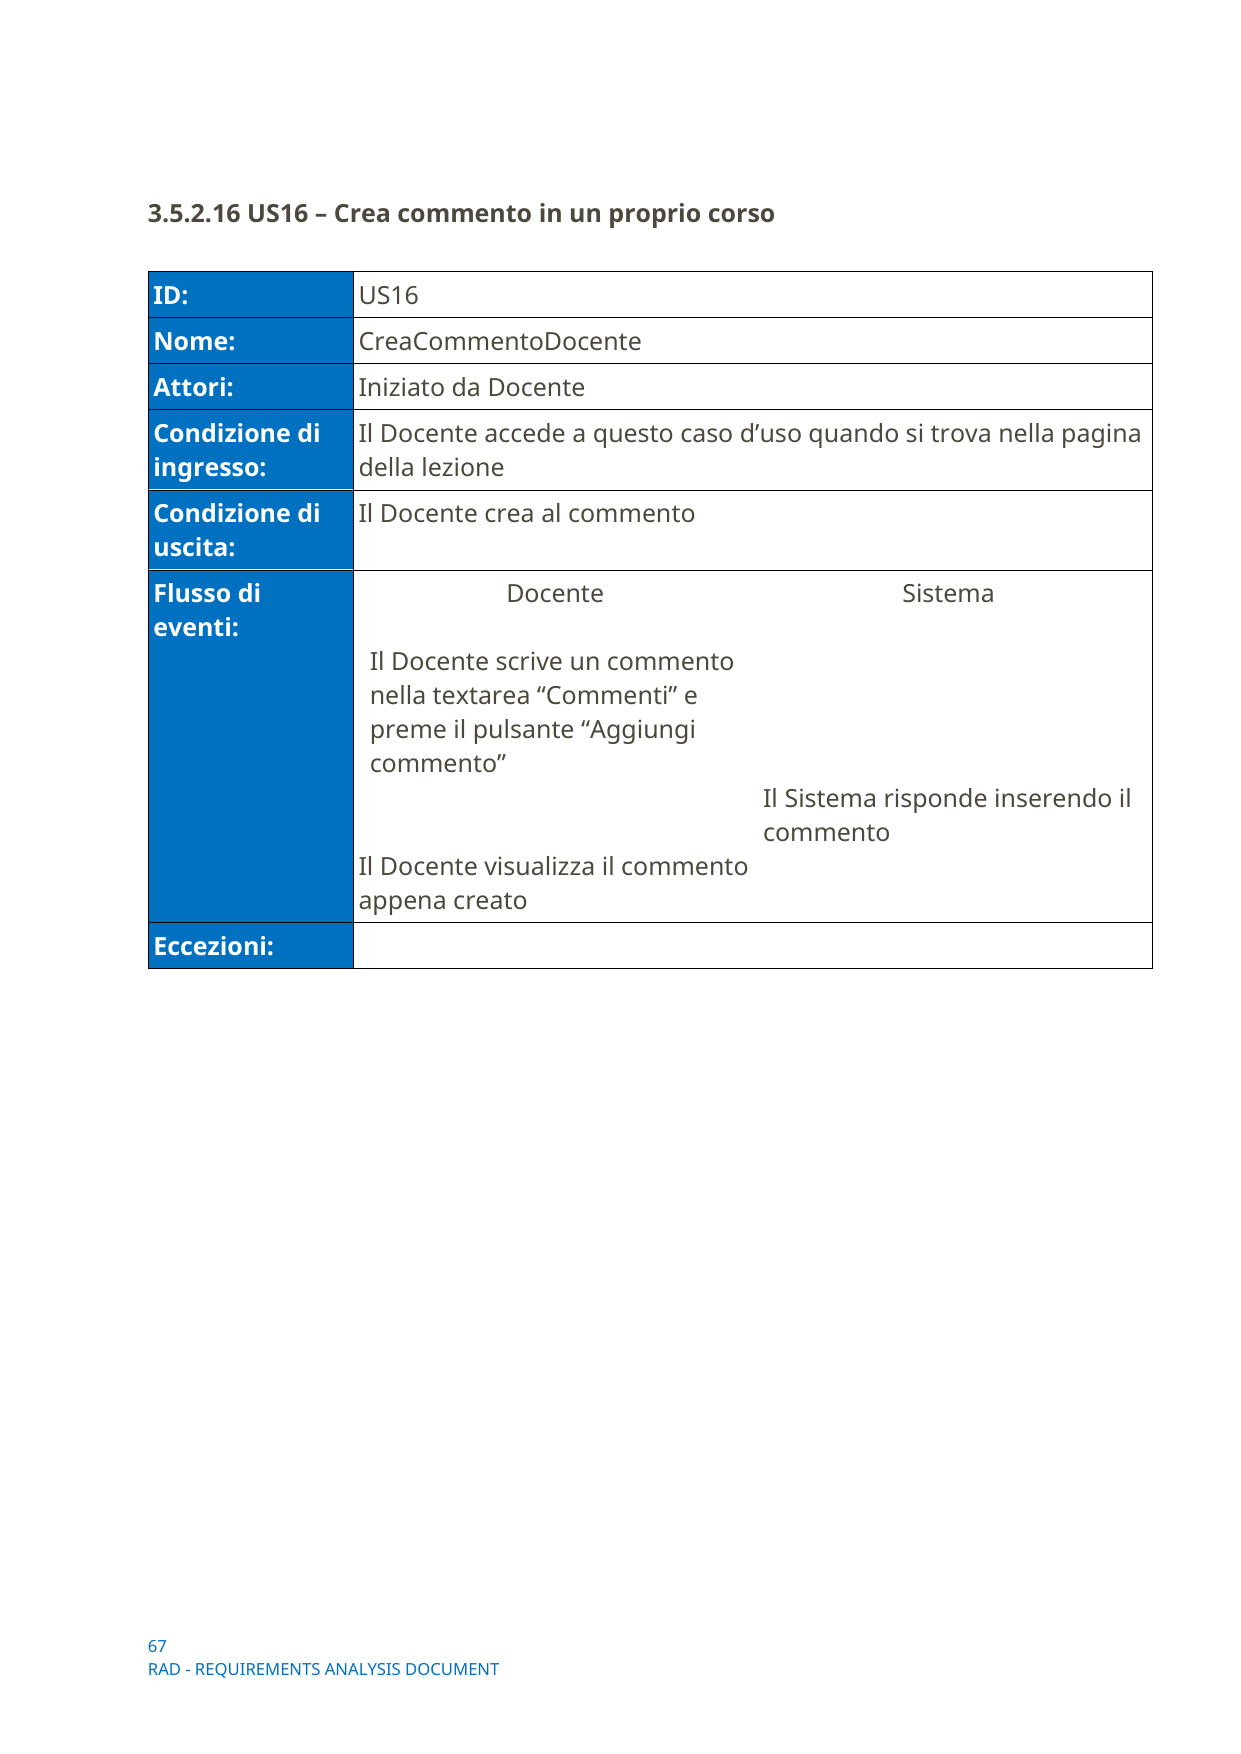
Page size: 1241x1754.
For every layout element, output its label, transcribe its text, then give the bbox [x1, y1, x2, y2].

table_cell Iniziato da Docente [354, 364, 1152, 409]
table_cell CreaCommentoDocente [354, 318, 1152, 363]
table_header ID: [149, 272, 353, 317]
text 3.5.2.16 US16 – Crea commento in un proprio corso [148, 195, 1092, 229]
table_header US16 [354, 272, 1152, 317]
table_cell Nome: [149, 318, 353, 363]
table_cell Eccezioni: [149, 923, 353, 968]
table_cell [354, 923, 1152, 968]
table_cell Flusso di eventi: [149, 571, 353, 922]
table_cell Condizione di ingresso: [149, 410, 353, 489]
table_cell Attori: [149, 364, 353, 409]
table_cell Il Docente crea al commento [354, 491, 1152, 569]
table_cell Il Docente visualizza il commento appena creato [354, 571, 1152, 922]
table_cell Condizione di uscita: [149, 491, 353, 569]
table_cell Il Docente accede a questo caso d’uso quando si trova nella pagina della lezione [354, 410, 1152, 489]
